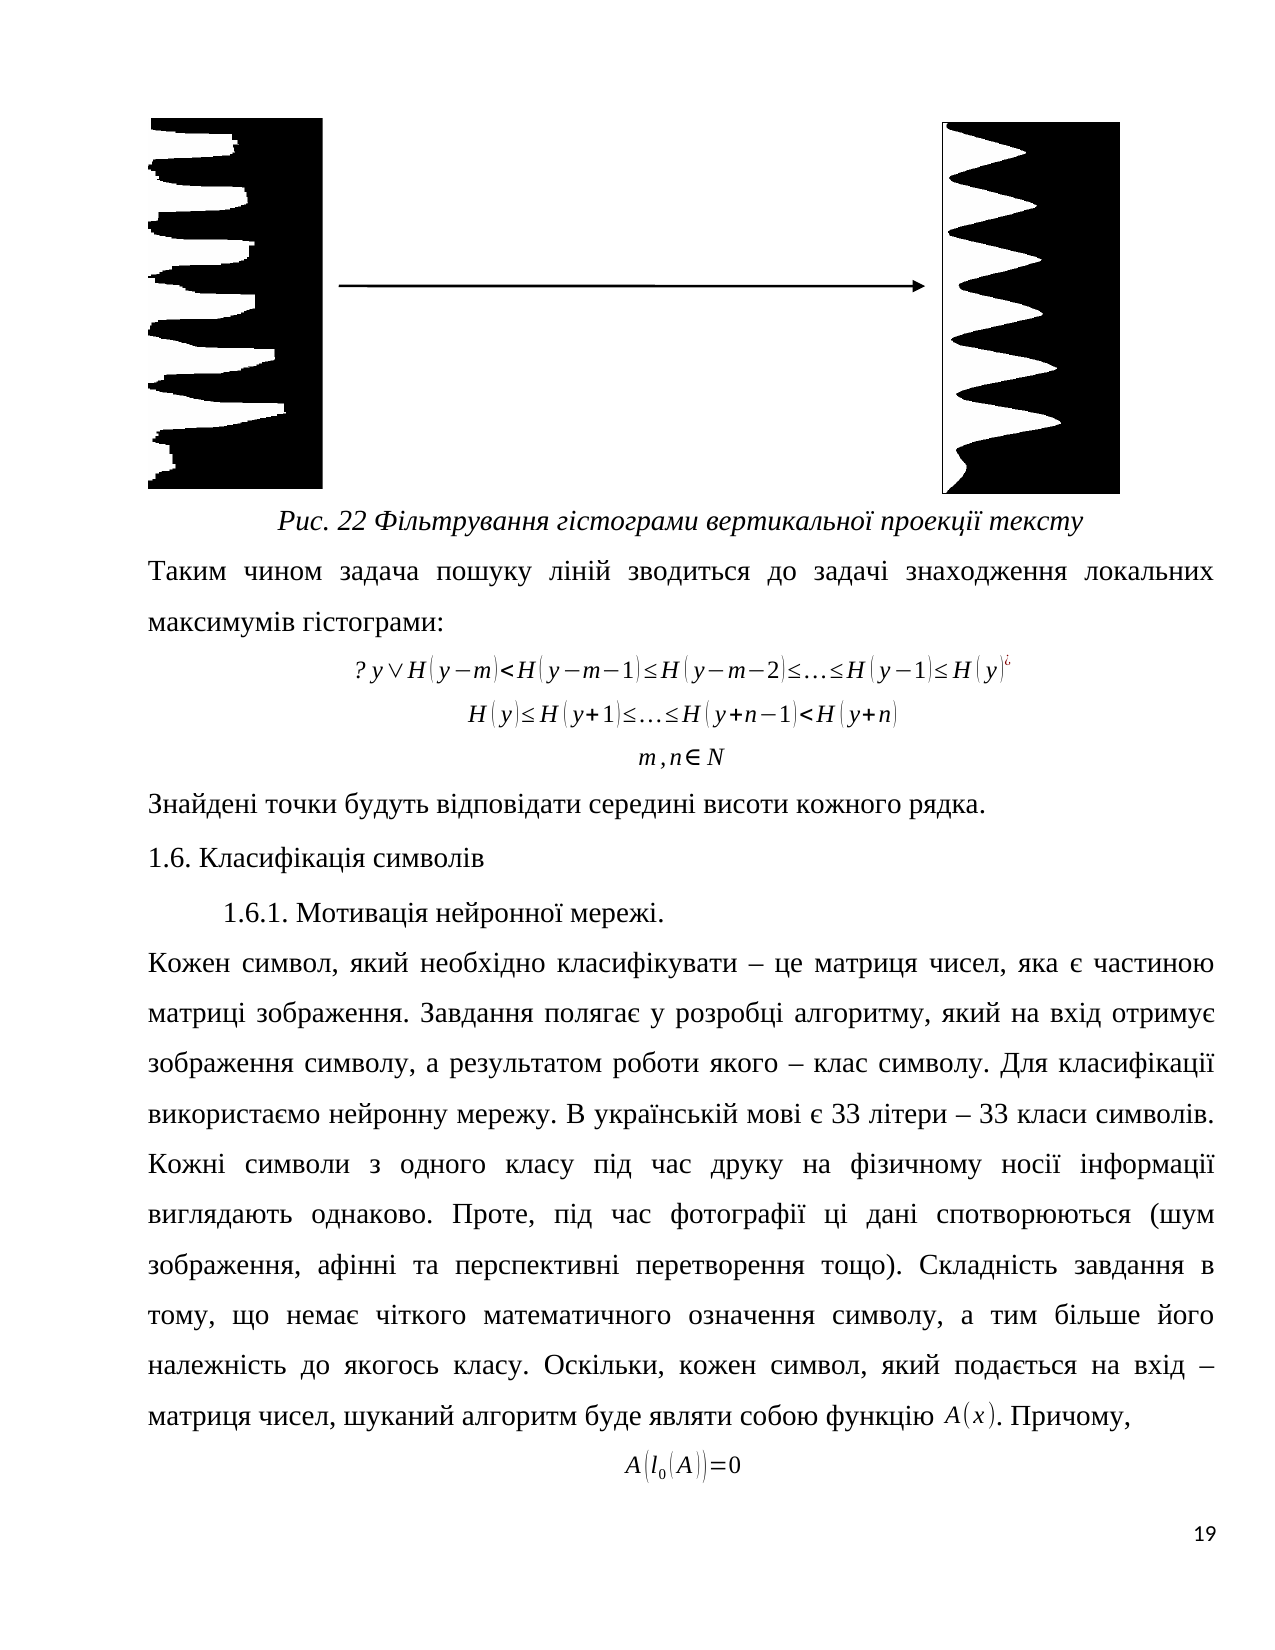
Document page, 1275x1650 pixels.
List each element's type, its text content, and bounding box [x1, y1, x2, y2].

picture [147, 118, 323, 489]
picture [943, 123, 1119, 493]
subtitle 1.6. Класифікація символів [148, 840, 1216, 874]
text Кожен символ, який необхідно класифікувати – це матриця чисел, яка є частиною матриці зображення. Завдання полягає у розробці алгоритму, який на вхід отримує зображення символу, а результатом роботи якого – клас символу. Для класифікації використаємо нейронну мережу. В українській мові є 33 літери – 33 класи символів. Кожні символи з одного класу під час друку на фізичному носії інформації виглядають однаково. Проте, під час фотографії ці дані спотворюються (шум зображення, афінні та перспективні перетворення тощо). Складність завдання в тому, що немає чіткого математичного означення символу, а тим більше його належність до якогось класу. Оскільки, кожен символ, який подається на вхід – матриця чисел, шуканий алгоритм буде являти собою функцію . Причому, [148, 945, 1216, 1431]
subtitle 1.6.1. Мотивація нейронної мережі. [148, 895, 1216, 928]
text Таким чином задача пошуку ліній зводиться до задачі знаходження локальних максимумів гістограми: [148, 553, 1216, 637]
text Знайдені точки будуть відповідати середині висоти кожного рядка. [148, 786, 1216, 819]
